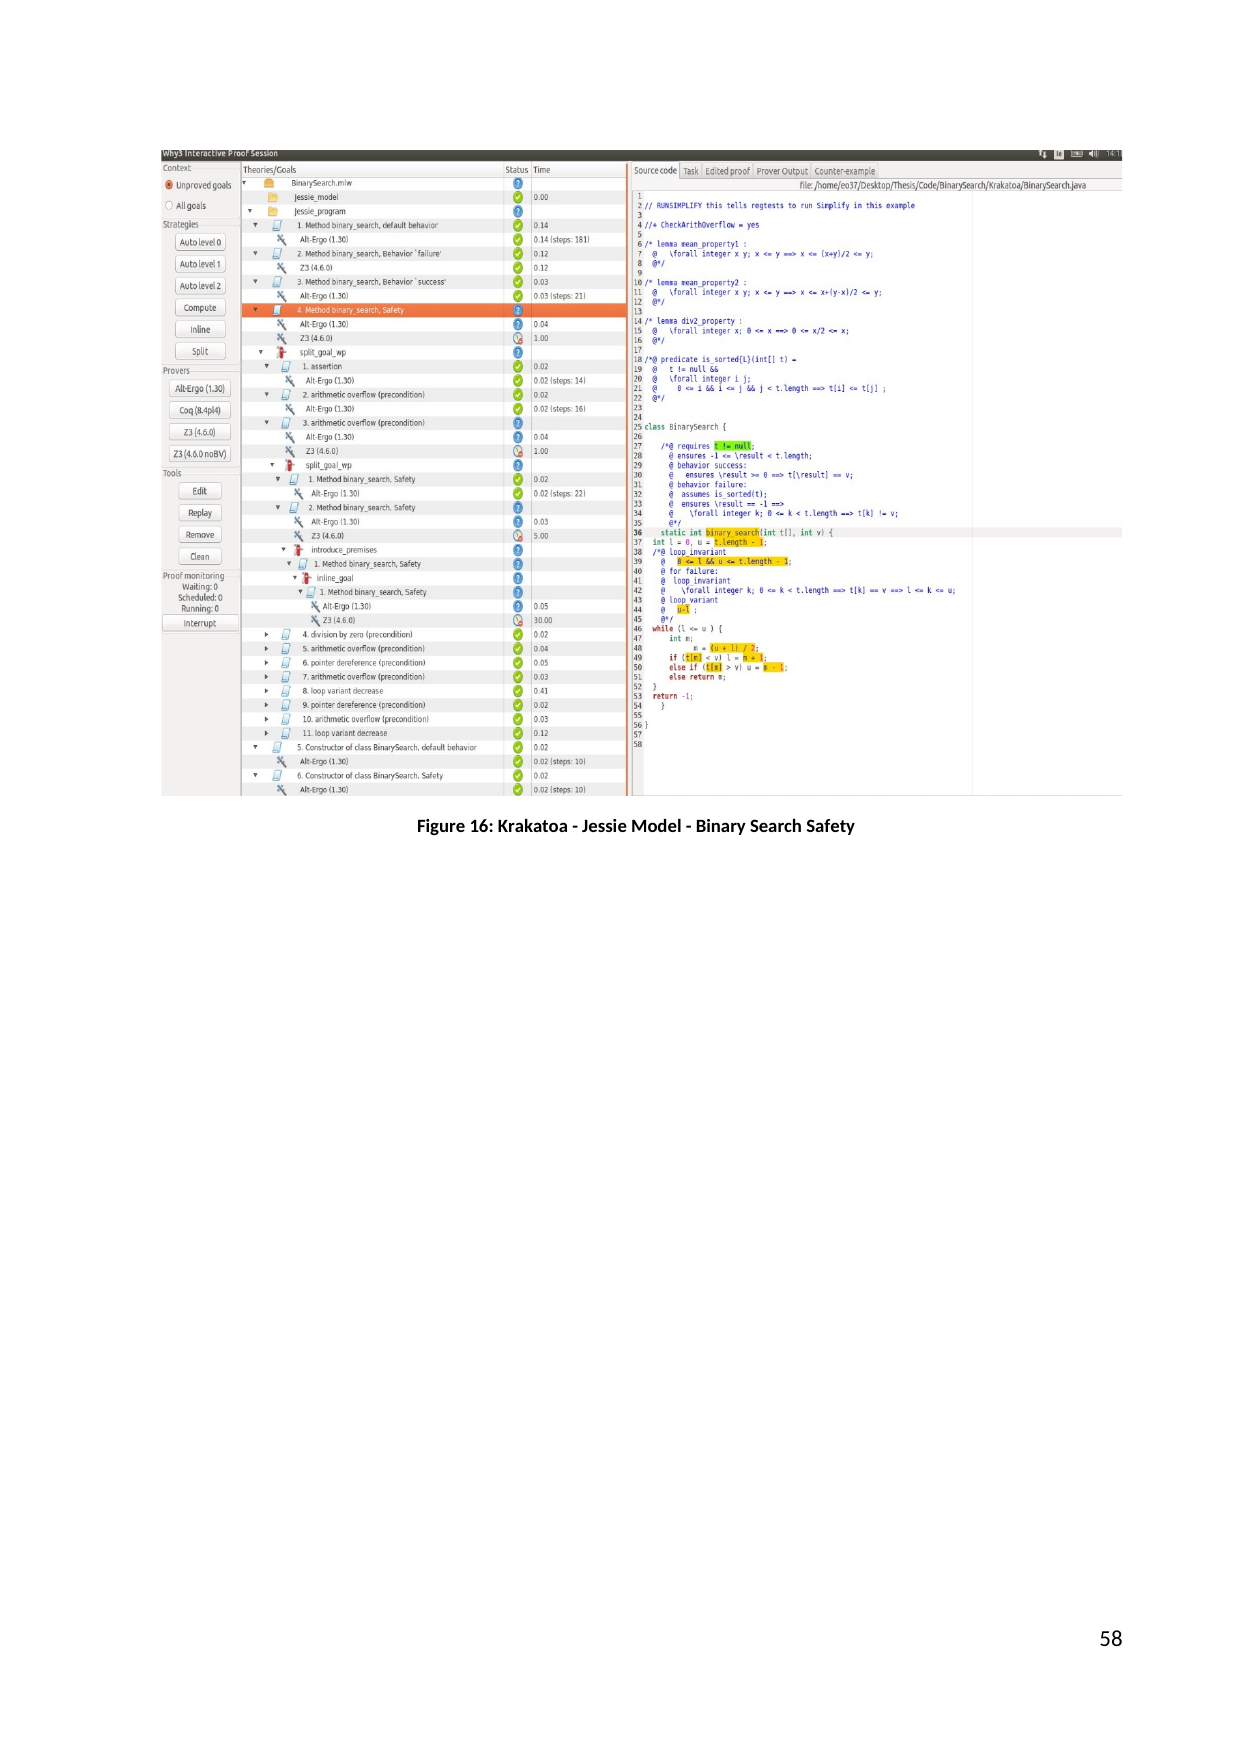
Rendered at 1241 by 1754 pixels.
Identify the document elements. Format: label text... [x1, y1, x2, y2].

picture [161, 150, 1123, 796]
table_cell Figure 10: Krakatoa - Jessie Model - Binary Search Safety Figure 11: Krakatoa - Jessie Model - Verified [150, 150, 1122, 952]
